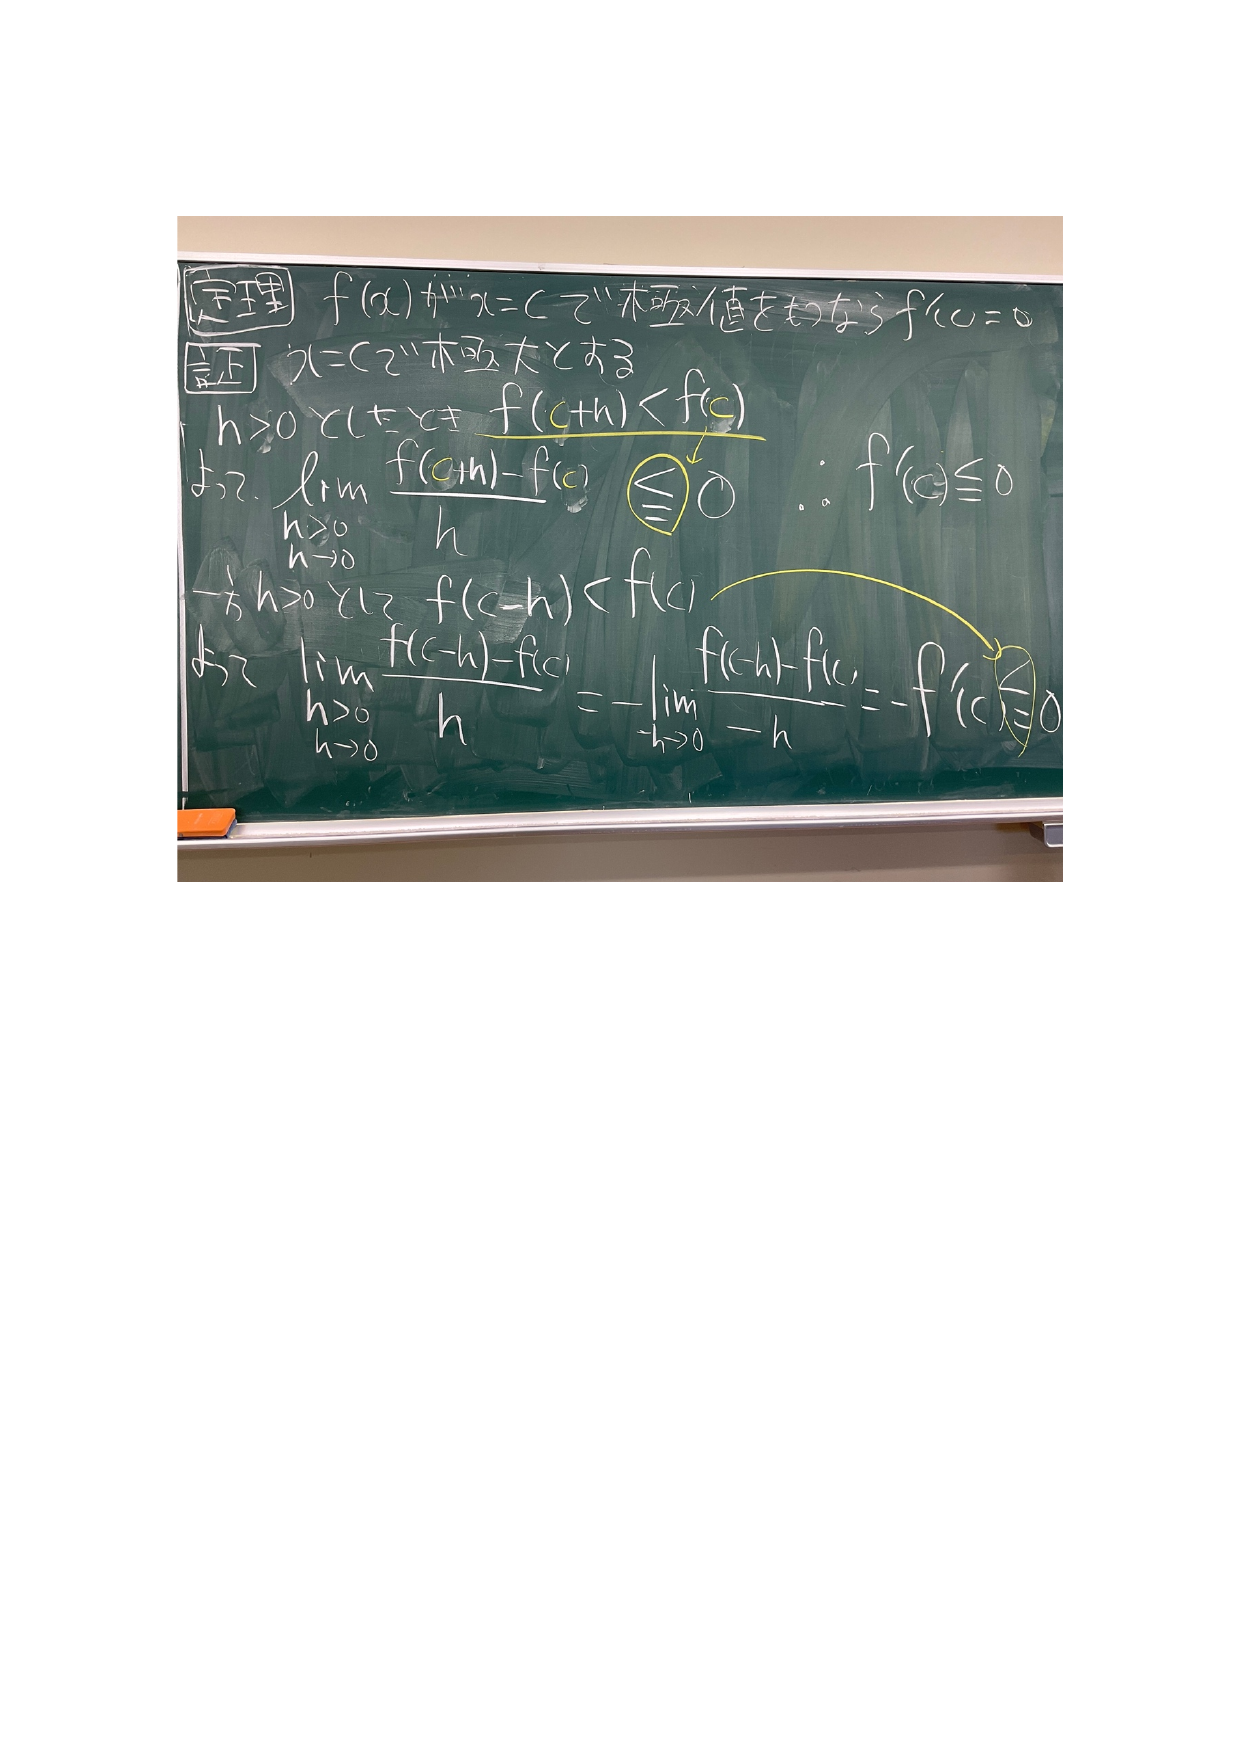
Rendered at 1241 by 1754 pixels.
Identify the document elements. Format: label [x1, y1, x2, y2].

picture [177, 216, 1063, 882]
